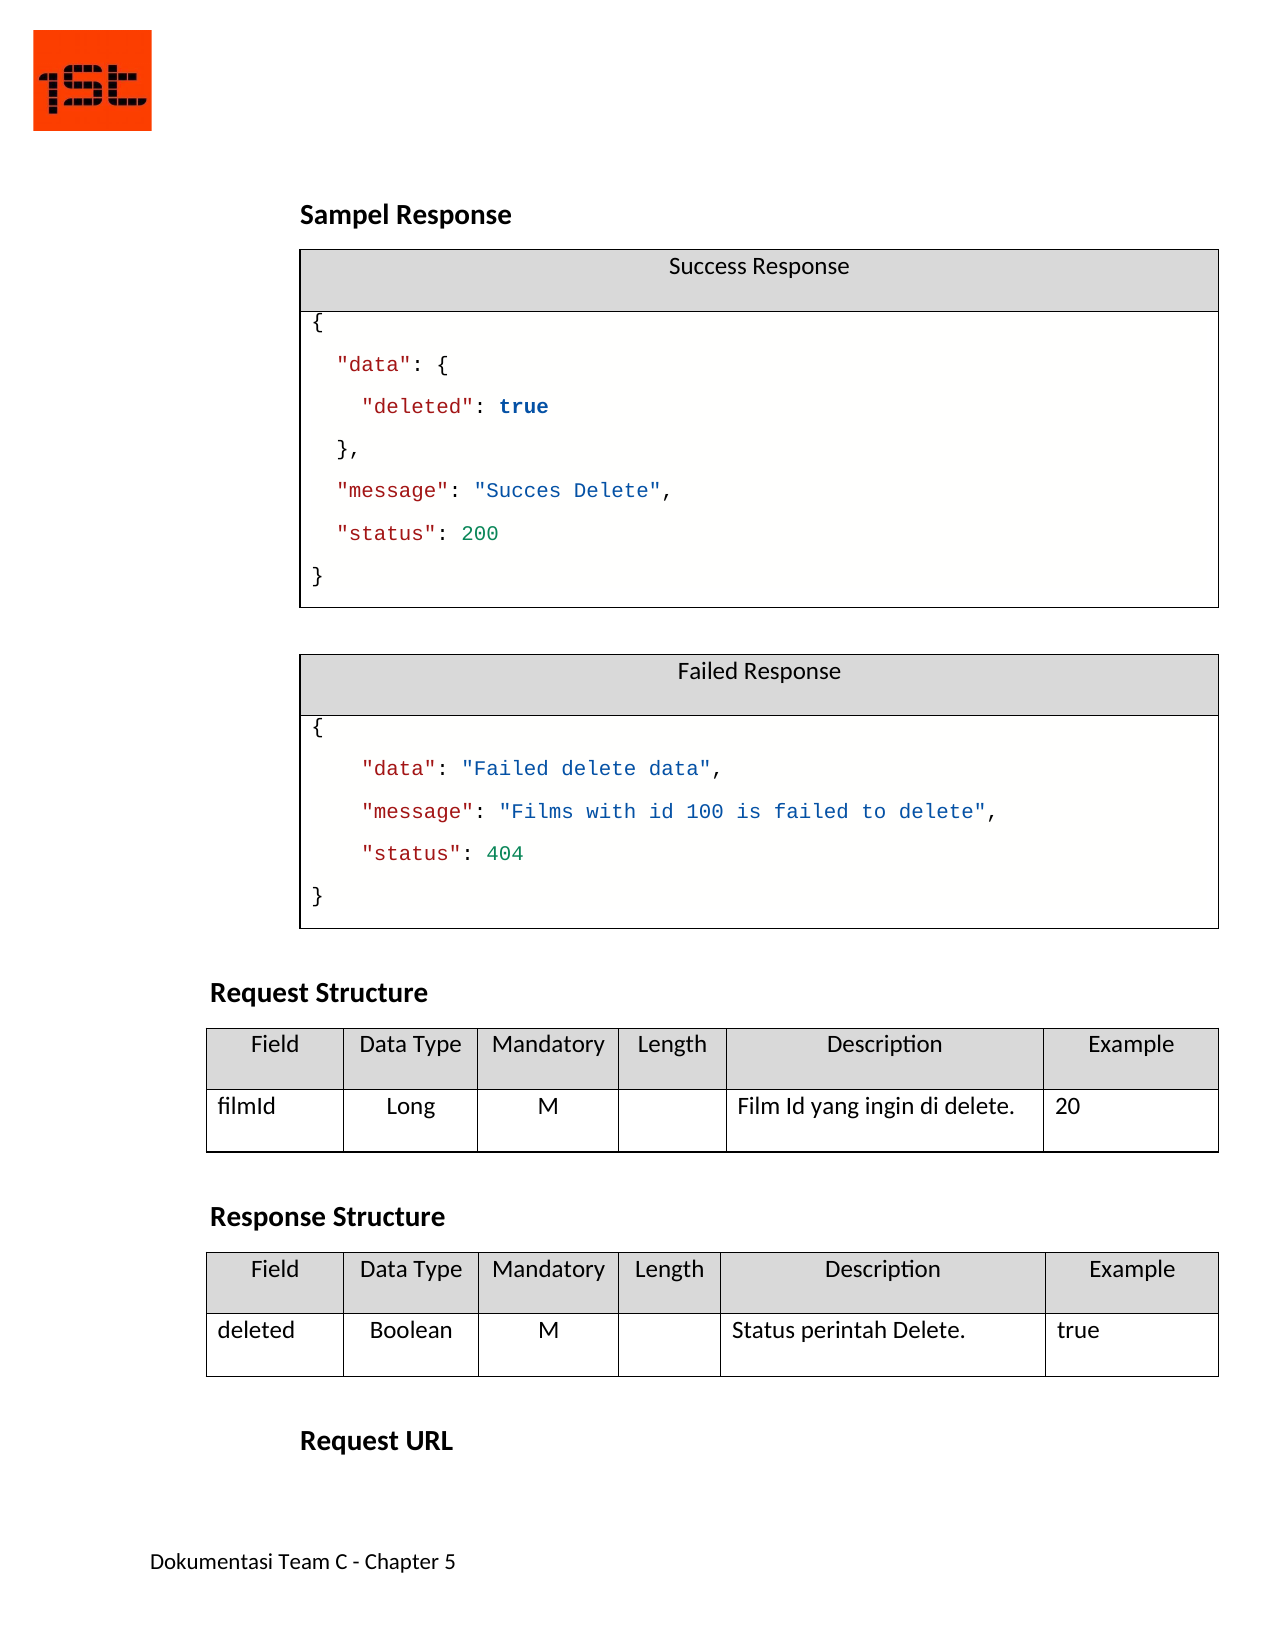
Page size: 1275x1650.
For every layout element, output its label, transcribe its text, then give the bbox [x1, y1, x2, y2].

table_header Length [619, 1253, 720, 1313]
table_header Data Type [344, 1253, 478, 1313]
table_cell { "data": "Failed delete data", "message": "Films with id 100 is failed to delete", "status": 404 } [301, 716, 1218, 927]
table_header Description [721, 1253, 1045, 1313]
text Request URL [300, 1422, 1125, 1458]
table_cell [619, 1090, 726, 1151]
table_cell Long [344, 1090, 477, 1151]
table_header Description [727, 1029, 1043, 1089]
table_cell 20 [1044, 1090, 1218, 1151]
table_cell filmId [207, 1090, 343, 1151]
table_cell Film Id yang ingin di delete. [727, 1090, 1043, 1151]
table_header Example [1044, 1029, 1218, 1089]
text Sampel Response [300, 196, 1125, 231]
table_cell M [478, 1090, 618, 1151]
table_header Length [619, 1029, 726, 1089]
table_header Example [1046, 1253, 1218, 1313]
table_header Data Type [344, 1029, 477, 1089]
table_cell true [1046, 1314, 1218, 1376]
text Response Structure [135, 1198, 1125, 1234]
table_header Mandatory [479, 1253, 618, 1313]
table_cell Status perintah Delete. [721, 1314, 1045, 1376]
table_cell deleted [207, 1314, 343, 1376]
picture [33, 30, 152, 131]
table_cell Boolean [344, 1314, 478, 1376]
table_cell M [479, 1314, 618, 1376]
table_header Mandatory [478, 1029, 618, 1089]
table_header Failed Response [301, 655, 1218, 715]
table_header Success Response [301, 250, 1218, 311]
table_cell { "data": { "deleted": true }, "message": "Succes Delete", "status": 200 } [301, 312, 1218, 607]
text Request Structure [135, 974, 1125, 1010]
table_header Field [207, 1253, 343, 1313]
table_header Field [207, 1029, 343, 1089]
table_cell [619, 1314, 720, 1376]
